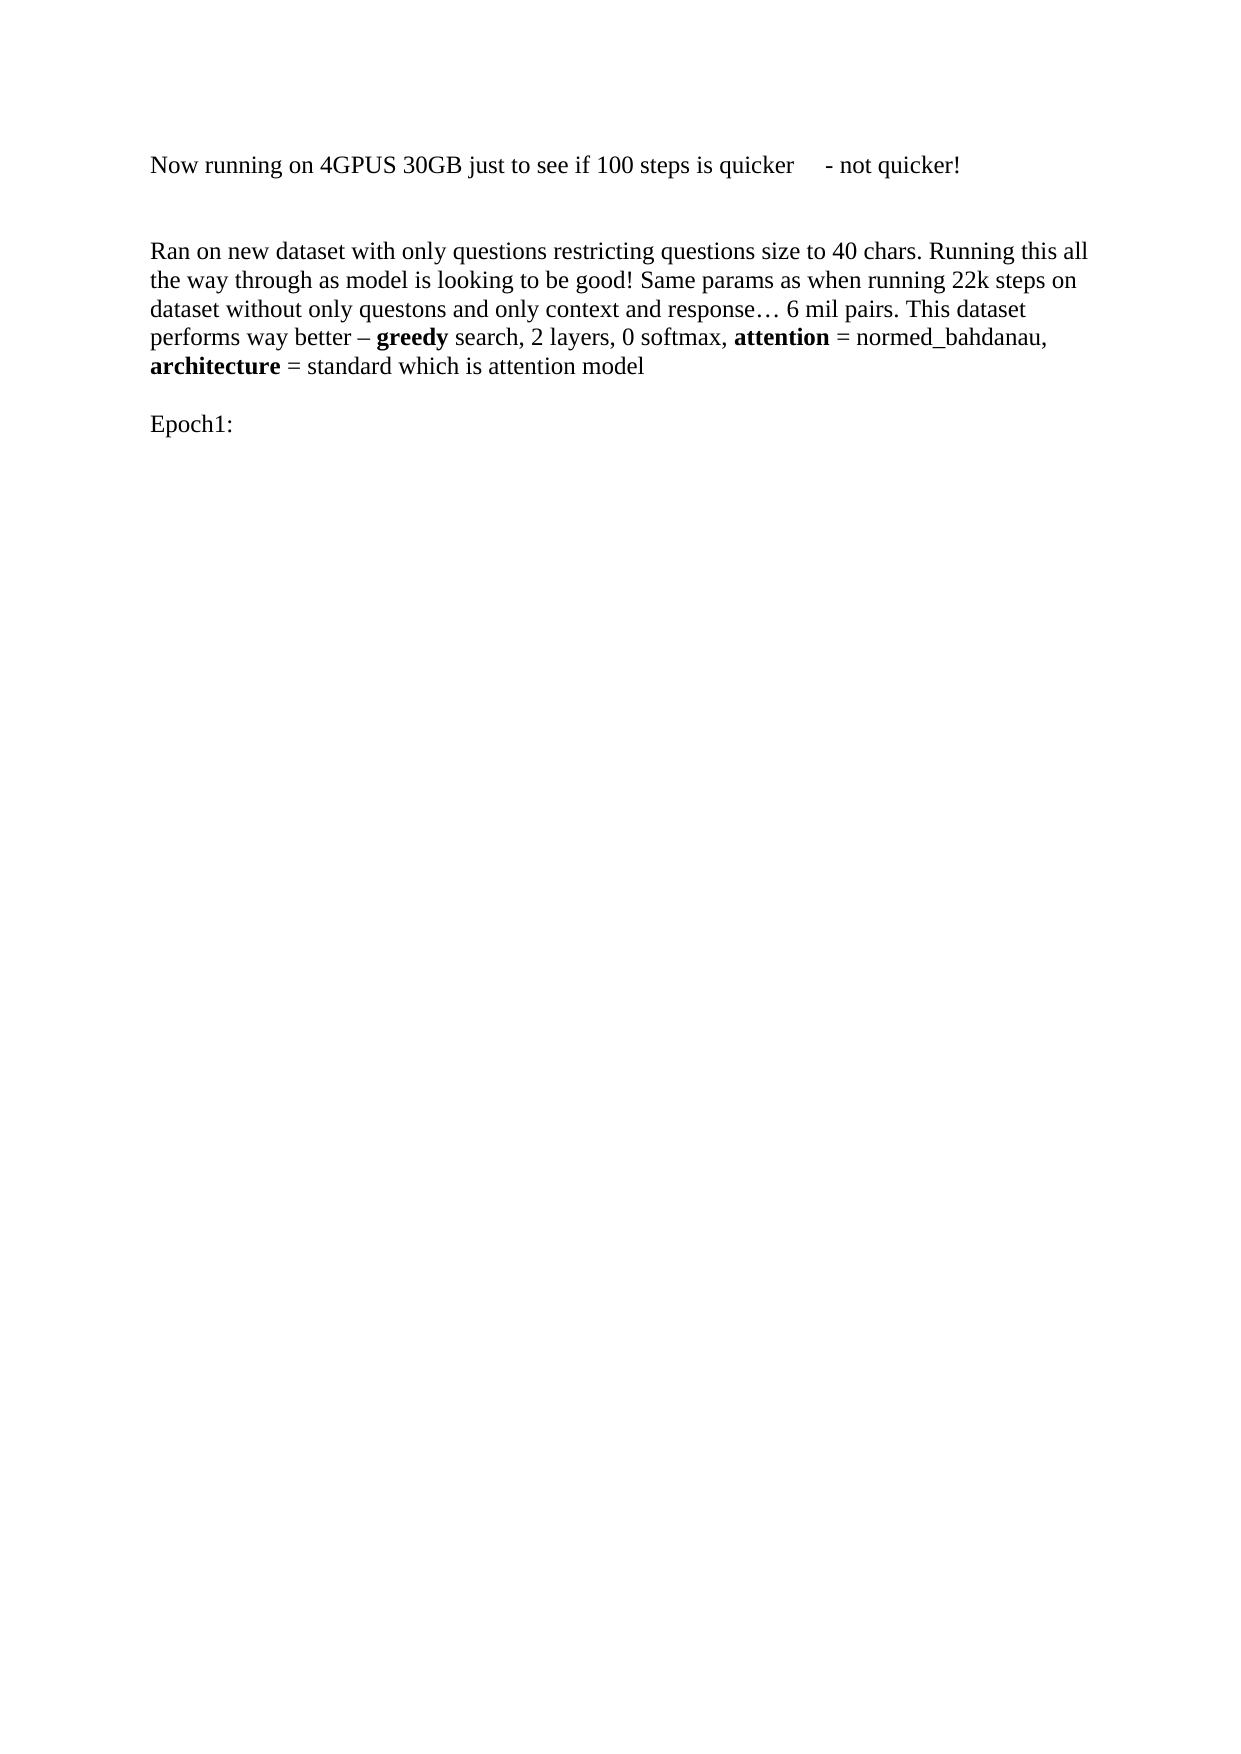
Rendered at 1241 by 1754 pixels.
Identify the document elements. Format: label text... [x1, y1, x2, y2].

text Ran on new dataset with only questions restricting questions size to 40 chars. Running this all the way through as model is looking to be good! Same params as when running 22k steps on dataset without only questons and only context and response… 6 mil pairs. This dataset performs way better – greedy search, 2 layers, 0 softmax, attention = normed_bahdanau, architecture = standard which is attention model [150, 236, 1090, 380]
text Now running on 4GPUS 30GB just to see if 100 steps is quicker - not quicker! [150, 150, 1090, 179]
text Epoch1: [150, 409, 1090, 437]
